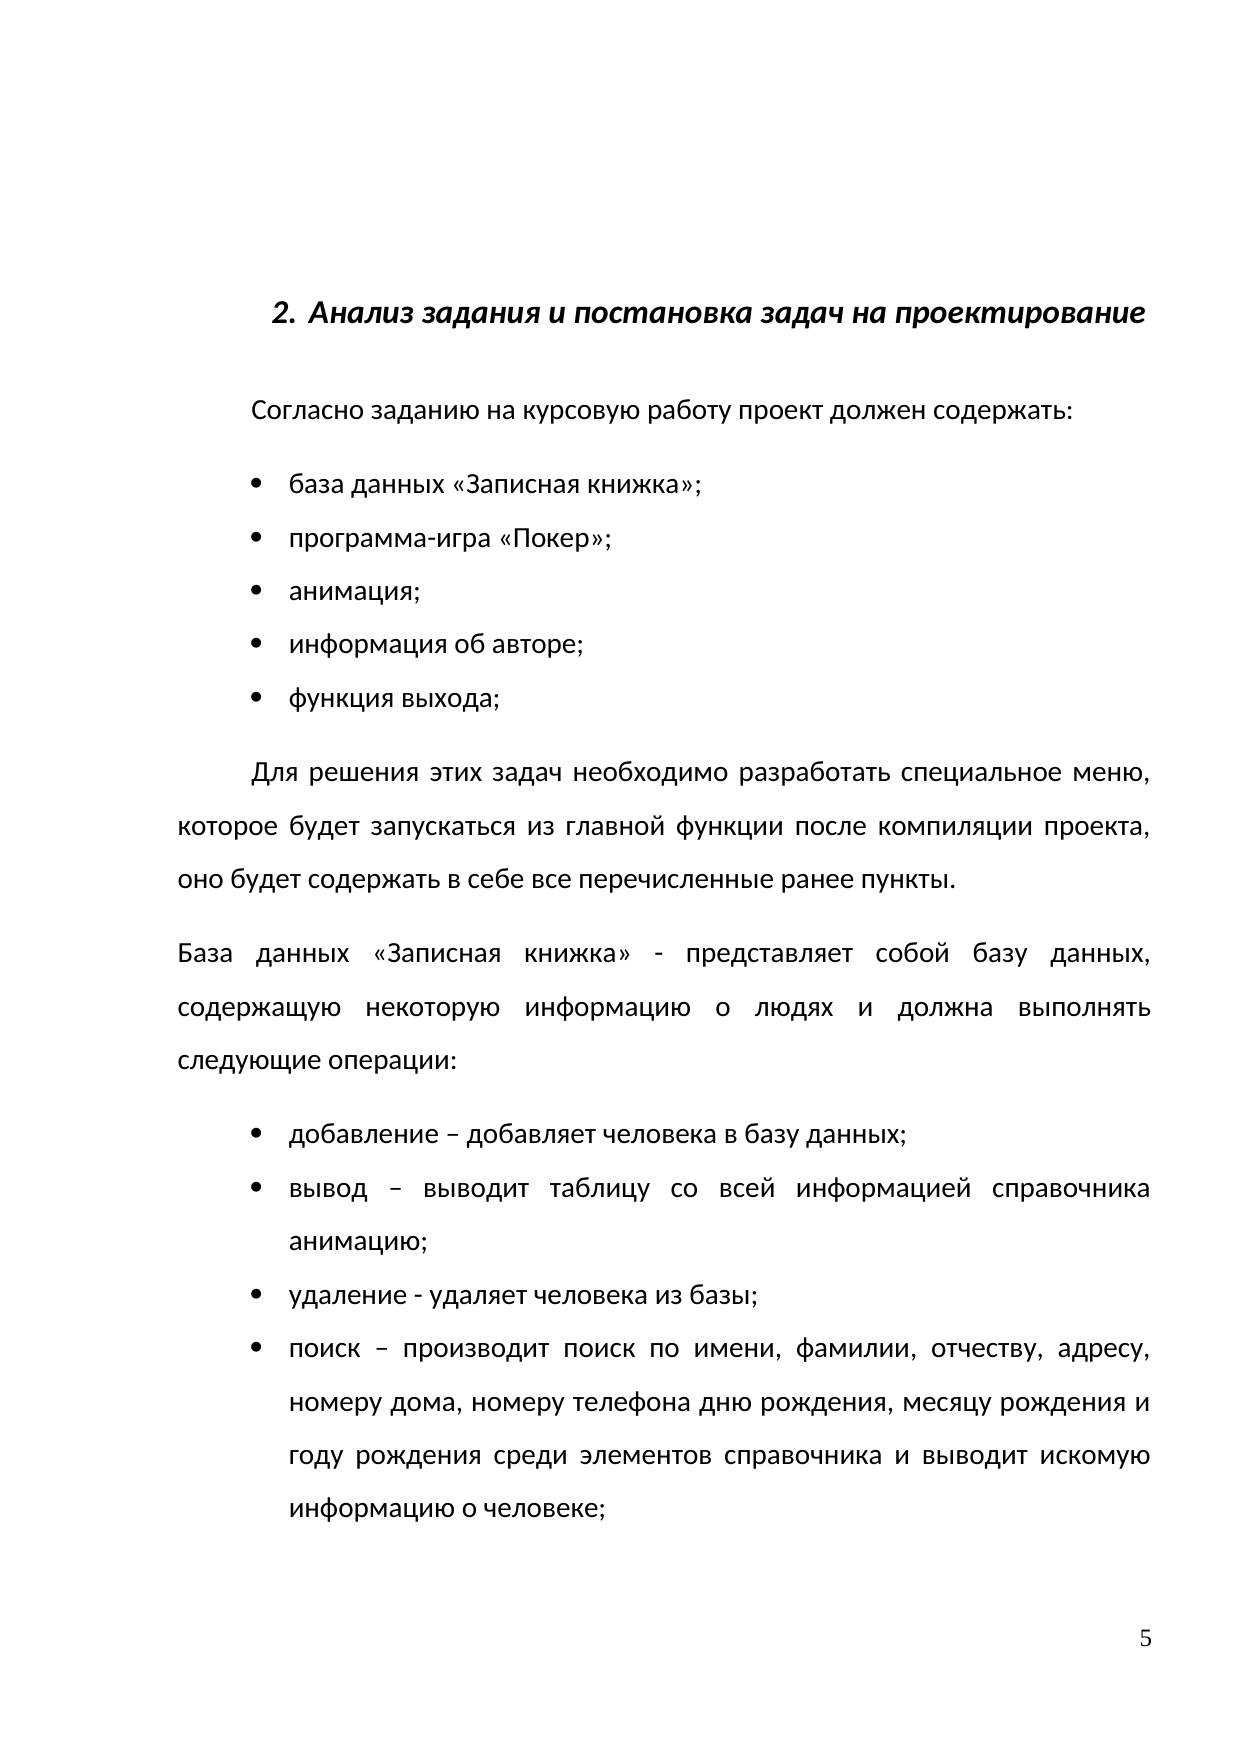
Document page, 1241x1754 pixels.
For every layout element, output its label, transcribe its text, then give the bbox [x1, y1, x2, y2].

list добавление – добавляет человека в базу данных; [251, 1116, 1152, 1151]
list анимация; [251, 572, 1152, 608]
list информация об авторе; [251, 626, 1152, 661]
subtitle Анализ задания и постановка задач на проектирование [266, 291, 1152, 332]
list программа-игра «Покер»; [251, 519, 1152, 554]
list вывод – выводит таблицу со всей информацией справочника анимацию; [251, 1169, 1152, 1258]
text Для решения этих задач необходимо разработать специальное меню, которое будет запускаться из главной функции после компиляции проекта, оно будет содержать в себе все перечисленные ранее пункты. [177, 753, 1152, 896]
list поиск – производит поиск по имени, фамилии, отчеству, адресу, номеру дома, номеру телефона дню рождения, месяцу рождения и году рождения среди элементов справочника и выводит искомую информацию о человеке; [251, 1329, 1152, 1525]
list удаление - удаляет человека из базы; [251, 1276, 1152, 1311]
text Согласно заданию на курсовую работу проект должен содержать: [177, 391, 1152, 427]
list функция выхода; [251, 679, 1152, 714]
list база данных «Записная книжка»; [251, 465, 1152, 501]
text База данных «Записная книжка» - представляет собой базу данных, содержащую некоторую информацию о людях и должна выполнять следующие операции: [177, 934, 1152, 1077]
